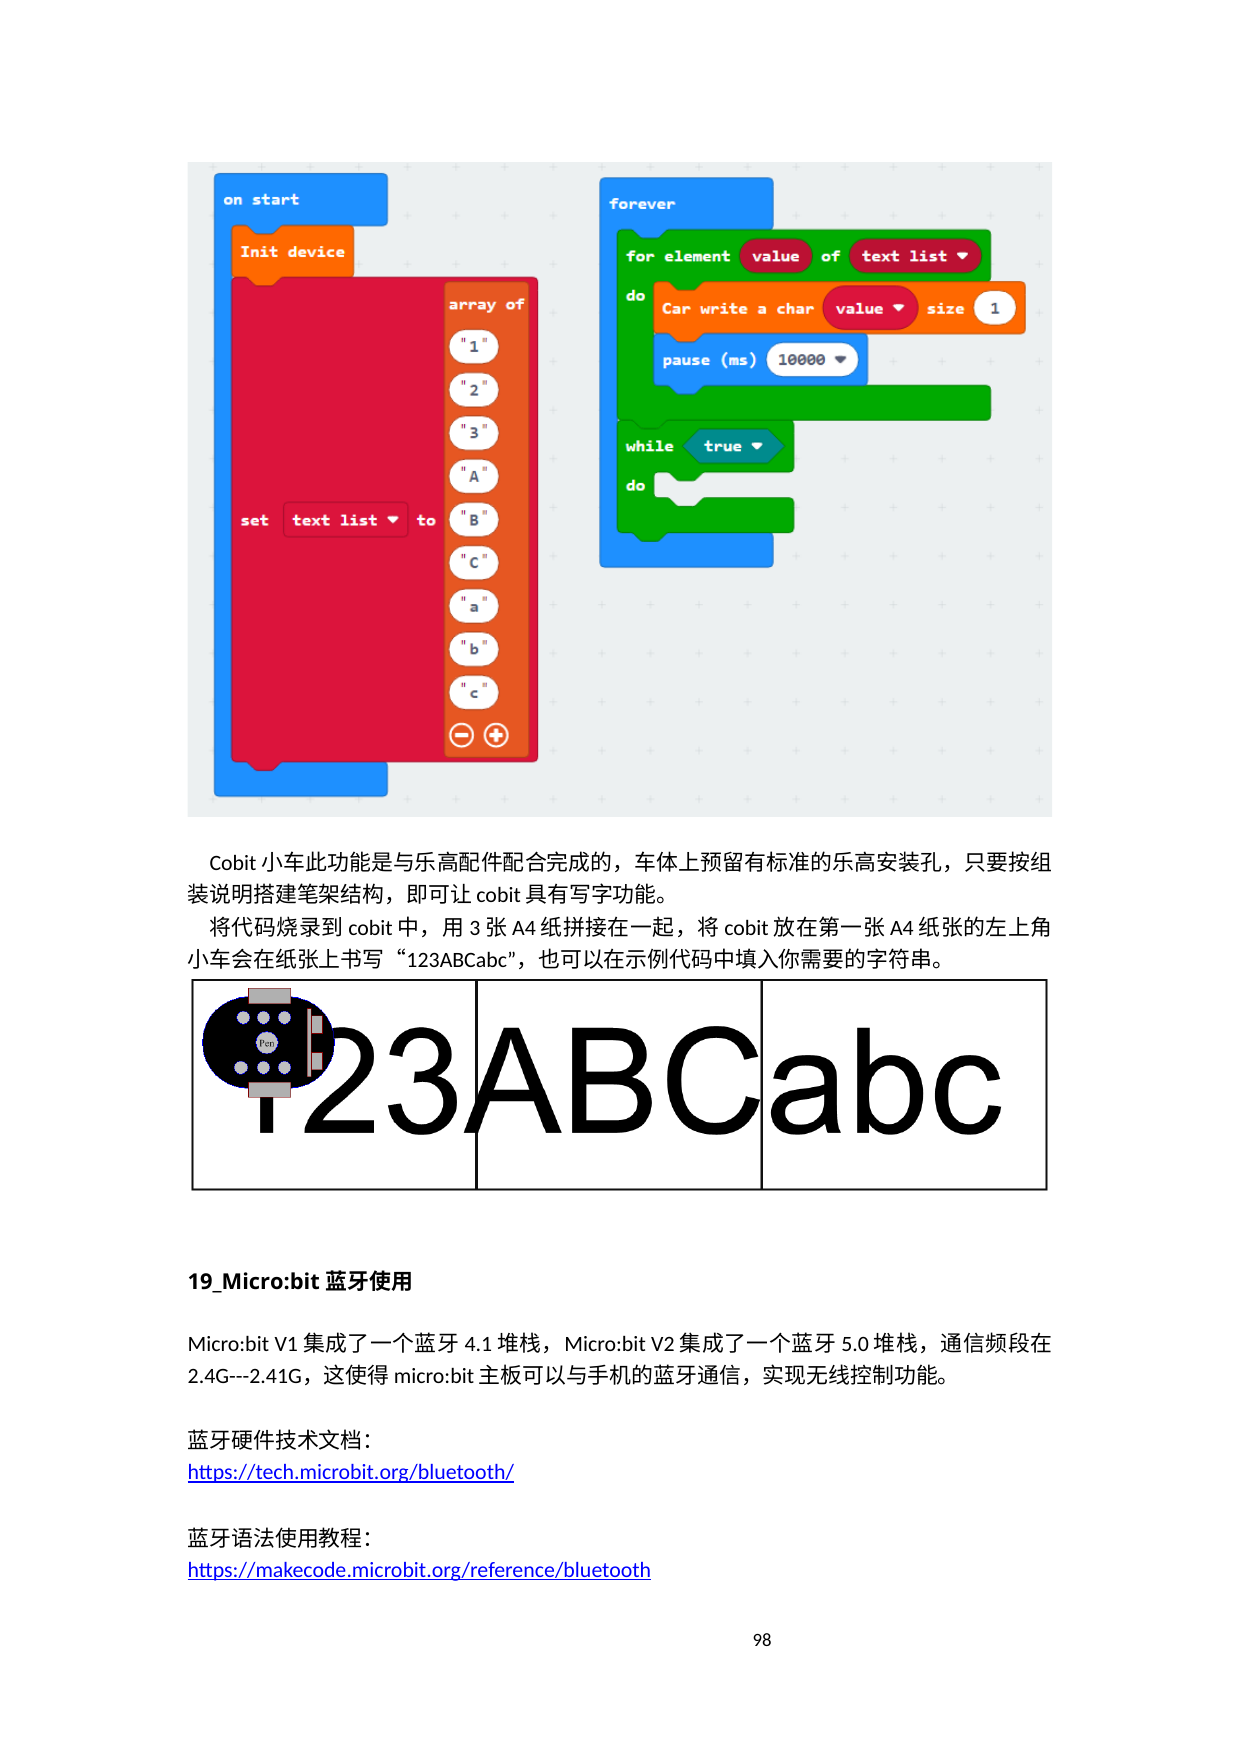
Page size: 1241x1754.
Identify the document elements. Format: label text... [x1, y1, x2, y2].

text Cobit小车此功能是与乐高配件配合完成的，车体上预留有标准的乐高安装孔，只要按组装说明搭建笔架结构，即可让cobit具有写字功能。 [187, 844, 1053, 909]
subtitle 19_Micro:bit 蓝牙使用 [187, 1264, 1053, 1296]
text 蓝牙语法使用教程： [187, 1520, 1053, 1553]
picture [187, 974, 1052, 1195]
text https://tech.microbit.org/bluetooth/ [187, 1455, 1053, 1488]
text 将代码烧录到cobit中，用3张A4纸拼接在一起，将cobit放在第一张A4纸张的左上角，小车会在纸张上书写“123ABCabc”，也可以在示例代码中填入你需要的字符串。 [187, 909, 1053, 974]
text https://makecode.microbit.org/reference/bluetooth [187, 1553, 1053, 1585]
text 蓝牙硬件技术文档： [187, 1423, 1053, 1455]
picture [187, 162, 1053, 817]
text Micro:bit V1集成了一个蓝牙4.1堆栈，Micro:bit V2集成了一个蓝牙5.0堆栈，通信频段在2.4G---2.41G，这使得micro:bit主板可以与手机的蓝牙通信，实现无线控制功能。 [187, 1325, 1053, 1390]
